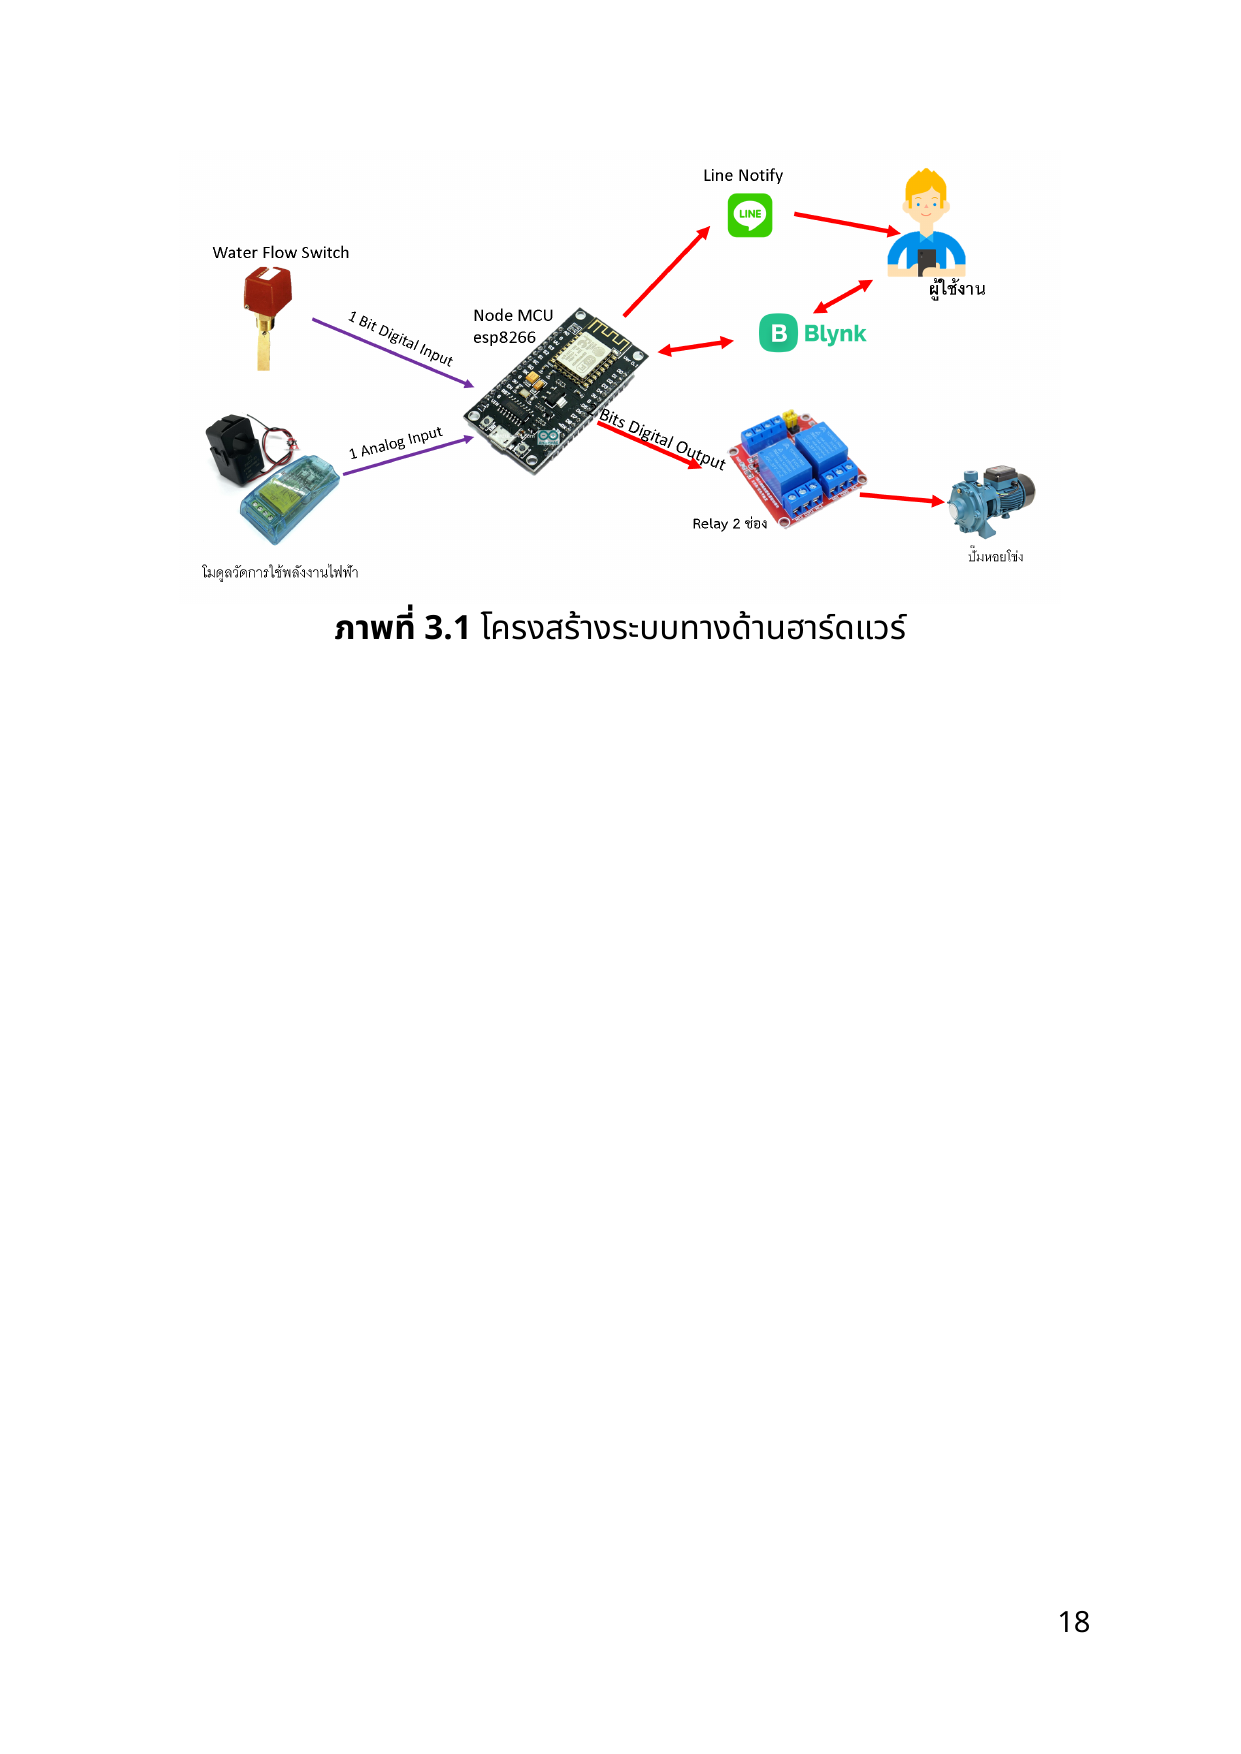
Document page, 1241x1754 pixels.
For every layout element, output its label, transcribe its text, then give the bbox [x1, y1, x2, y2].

picture [178, 150, 1062, 604]
text ภาพที่ 3.1 โครงสร้างระบบทางด้านฮาร์ดแวร์ [150, 604, 1090, 654]
